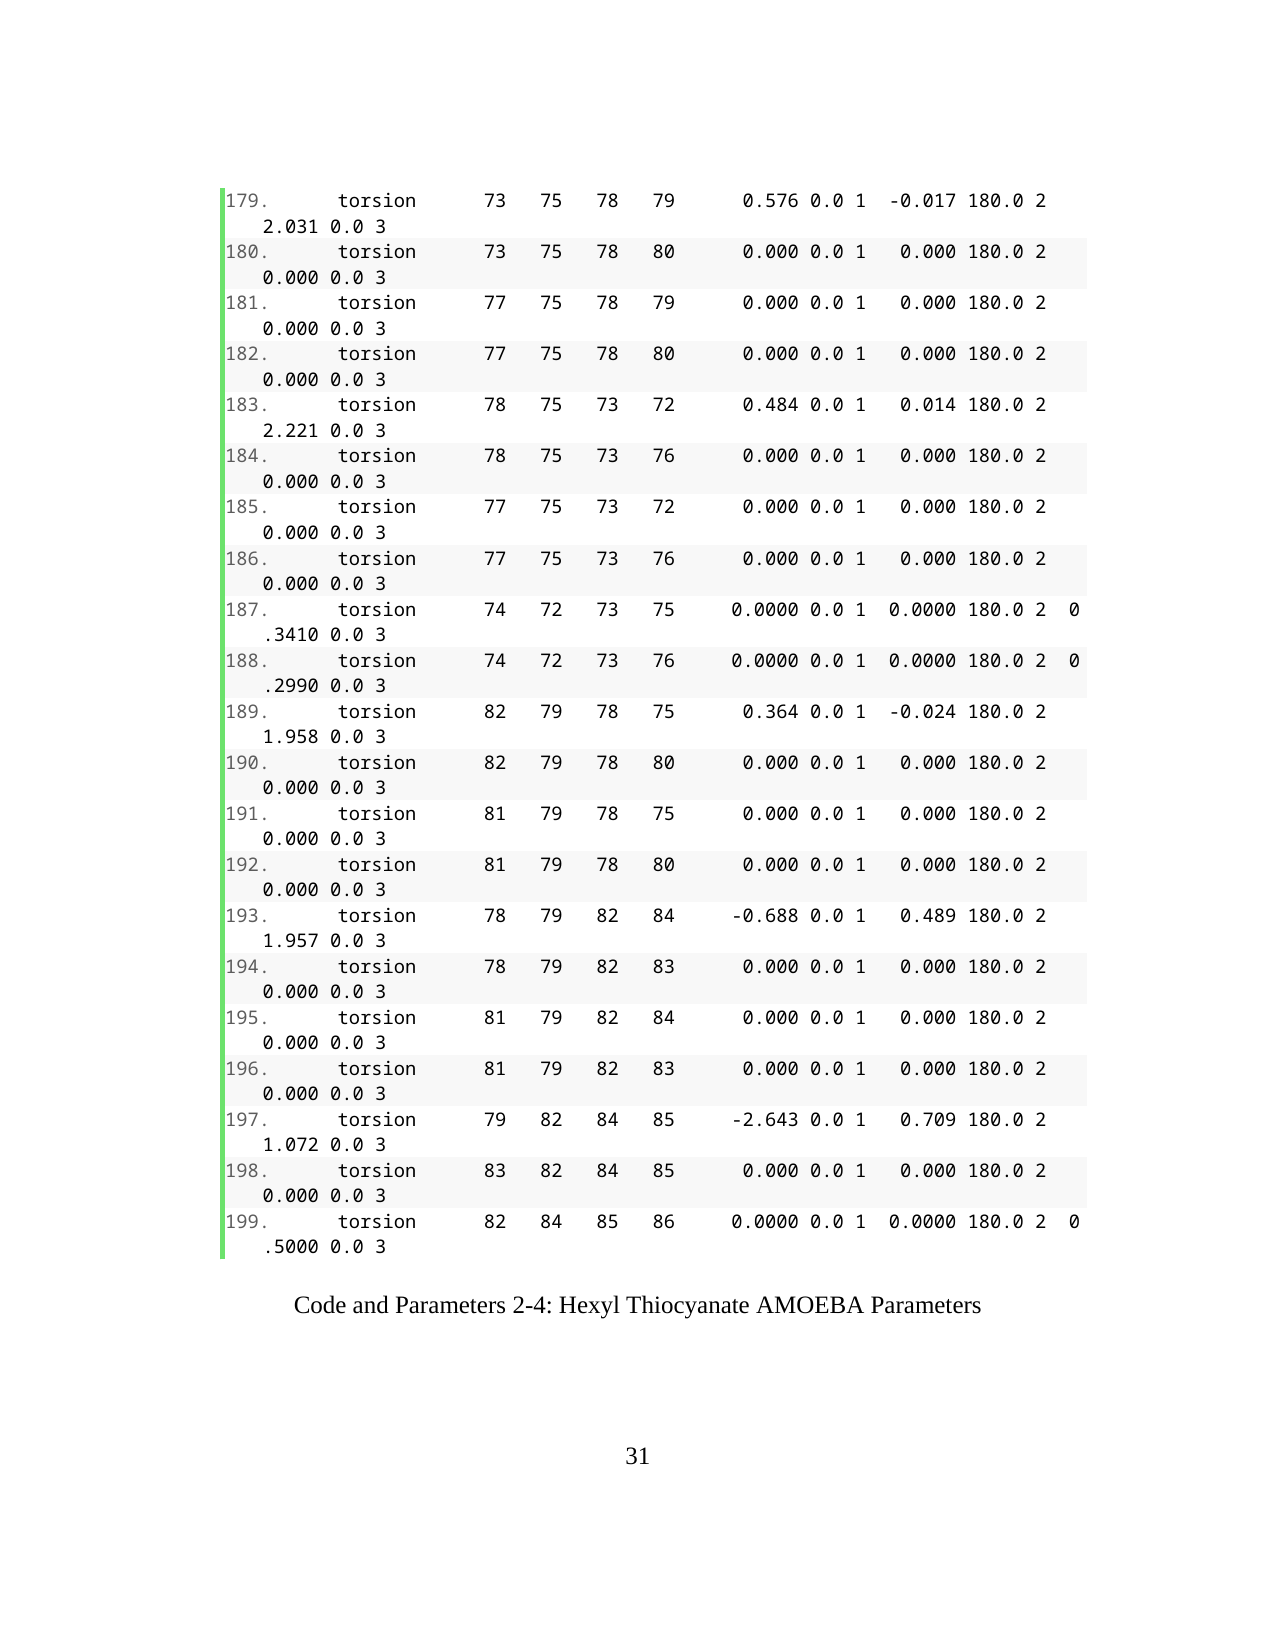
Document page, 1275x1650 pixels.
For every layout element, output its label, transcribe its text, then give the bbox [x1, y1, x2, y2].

list torsion 79 82 84 85 -2.643 0.0 1 0.709 180.0 2 1.072 0.0 3 [225, 1106, 1087, 1157]
list torsion 78 75 73 72 0.484 0.0 1 0.014 180.0 2 2.221 0.0 3 [225, 392, 1087, 443]
list torsion 77 75 78 80 0.000 0.0 1 0.000 180.0 2 0.000 0.0 3 [225, 341, 1087, 392]
list torsion 78 75 73 76 0.000 0.0 1 0.000 180.0 2 0.000 0.0 3 [225, 443, 1087, 494]
list torsion 83 82 84 85 0.000 0.0 1 0.000 180.0 2 0.000 0.0 3 [225, 1157, 1087, 1208]
list torsion 77 75 78 79 0.000 0.0 1 0.000 180.0 2 0.000 0.0 3 [225, 289, 1087, 341]
list torsion 73 75 78 79 0.576 0.0 1 -0.017 180.0 2 2.031 0.0 3 [220, 187, 1087, 238]
list torsion 81 79 82 83 0.000 0.0 1 0.000 180.0 2 0.000 0.0 3 [225, 1055, 1087, 1106]
list torsion 77 75 73 72 0.000 0.0 1 0.000 180.0 2 0.000 0.0 3 [225, 494, 1087, 545]
list torsion 78 79 82 83 0.000 0.0 1 0.000 180.0 2 0.000 0.0 3 [225, 953, 1087, 1004]
list torsion 82 79 78 80 0.000 0.0 1 0.000 180.0 2 0.000 0.0 3 [225, 749, 1087, 800]
list torsion 82 79 78 75 0.364 0.0 1 -0.024 180.0 2 1.958 0.0 3 [225, 698, 1087, 749]
list torsion 81 79 82 84 0.000 0.0 1 0.000 180.0 2 0.000 0.0 3 [225, 1004, 1087, 1055]
list torsion 81 79 78 75 0.000 0.0 1 0.000 180.0 2 0.000 0.0 3 [225, 800, 1087, 851]
list torsion 73 75 78 80 0.000 0.0 1 0.000 180.0 2 0.000 0.0 3 [225, 238, 1087, 289]
list torsion 81 79 78 80 0.000 0.0 1 0.000 180.0 2 0.000 0.0 3 [225, 851, 1087, 902]
list torsion 82 84 85 86 0.0000 0.0 1 0.0000 180.0 2 0.5000 0.0 3 [225, 1208, 1087, 1259]
list torsion 77 75 73 76 0.000 0.0 1 0.000 180.0 2 0.000 0.0 3 [225, 545, 1087, 596]
list torsion 74 72 73 76 0.0000 0.0 1 0.0000 180.0 2 0.2990 0.0 3 [225, 647, 1087, 698]
list torsion 78 79 82 84 -0.688 0.0 1 0.489 180.0 2 1.957 0.0 3 [225, 902, 1087, 953]
list torsion 74 72 73 75 0.0000 0.0 1 0.0000 180.0 2 0.3410 0.0 3 [225, 596, 1087, 647]
